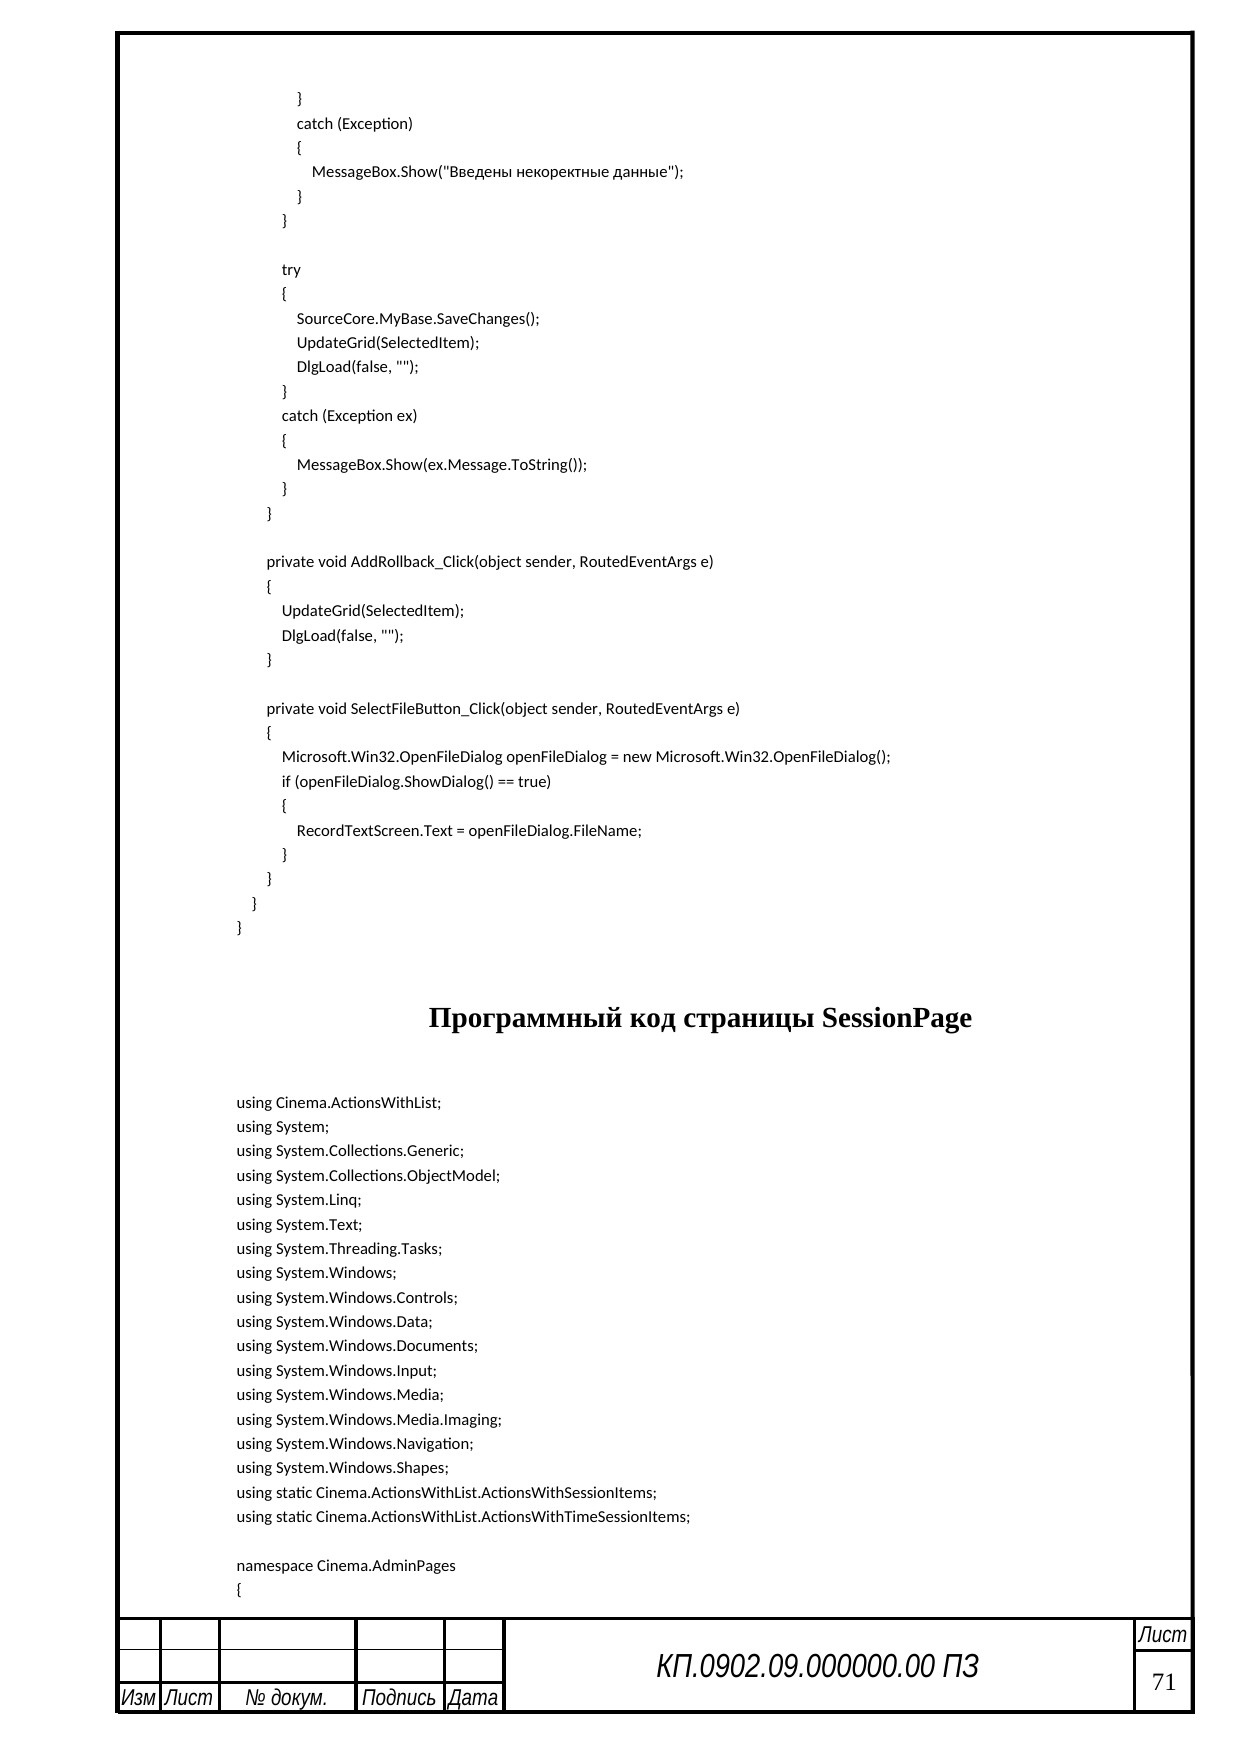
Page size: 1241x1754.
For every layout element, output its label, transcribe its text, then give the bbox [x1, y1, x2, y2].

text using Cinema.ActionsWithList; [148, 1092, 1164, 1112]
text MessageBox.Show("Введены некоректные данные"); [148, 162, 1164, 182]
text using System.Text; [148, 1214, 1164, 1234]
text } [148, 89, 1164, 109]
text { [148, 576, 1164, 596]
text using System.Windows.Data; [148, 1311, 1164, 1332]
text DlgLoad(false, ""); [148, 357, 1164, 377]
text } [148, 503, 1164, 523]
text MessageBox.Show(ex.Message.ToString()); [148, 454, 1164, 474]
text } [148, 869, 1164, 889]
text UpdateGrid(SelectedItem); [148, 332, 1164, 353]
text using System.Windows.Navigation; [148, 1433, 1164, 1453]
text UpdateGrid(SelectedItem); [148, 601, 1164, 621]
text { [148, 796, 1164, 816]
text private void SelectFileButton_Click(object sender, RoutedEventArgs e) [148, 698, 1164, 718]
text } [148, 917, 1164, 938]
text using static Cinema.ActionsWithList.ActionsWithSessionItems; [148, 1482, 1164, 1502]
text } [148, 381, 1164, 401]
text SourceCore.MyBase.SaveChanges(); [148, 308, 1164, 328]
text } [148, 893, 1164, 913]
text catch (Exception) [148, 113, 1164, 133]
text using System.Windows.Media; [148, 1384, 1164, 1405]
text DlgLoad(false, ""); [148, 625, 1164, 645]
text using System.Linq; [148, 1189, 1164, 1210]
text using System.Windows; [148, 1263, 1164, 1283]
text { [148, 137, 1164, 158]
text { [148, 722, 1164, 743]
text } [148, 211, 1164, 231]
text using System.Windows.Shapes; [148, 1458, 1164, 1478]
text if (openFileDialog.ShowDialog() == true) [148, 771, 1164, 791]
text Microsoft.Win32.OpenFileDialog openFileDialog = new Microsoft.Win32.OpenFileDialog(); [148, 747, 1164, 767]
text using System.Collections.ObjectModel; [148, 1165, 1164, 1185]
text using System.Threading.Tasks; [148, 1238, 1164, 1258]
text } [148, 479, 1164, 499]
text using System.Windows.Input; [148, 1360, 1164, 1380]
text { [148, 430, 1164, 450]
text catch (Exception ex) [148, 406, 1164, 426]
text using System.Windows.Documents; [148, 1336, 1164, 1356]
text using System.Windows.Controls; [148, 1287, 1164, 1307]
text } [148, 186, 1164, 206]
text { [148, 1579, 1164, 1600]
text { [148, 284, 1164, 304]
text private void AddRollback_Click(object sender, RoutedEventArgs e) [148, 552, 1164, 572]
text using System.Collections.Generic; [148, 1141, 1164, 1161]
text using System; [148, 1116, 1164, 1137]
text } [148, 649, 1164, 669]
text using static Cinema.ActionsWithList.ActionsWithTimeSessionItems; [148, 1506, 1164, 1527]
text Программный код страницы SessionPage [236, 1000, 1164, 1034]
text namespace Cinema.AdminPages [148, 1555, 1164, 1575]
text } [148, 844, 1164, 864]
text RecordTextScreen.Text = openFileDialog.FileName; [148, 820, 1164, 840]
text using System.Windows.Media.Imaging; [148, 1409, 1164, 1429]
text try [148, 259, 1164, 279]
